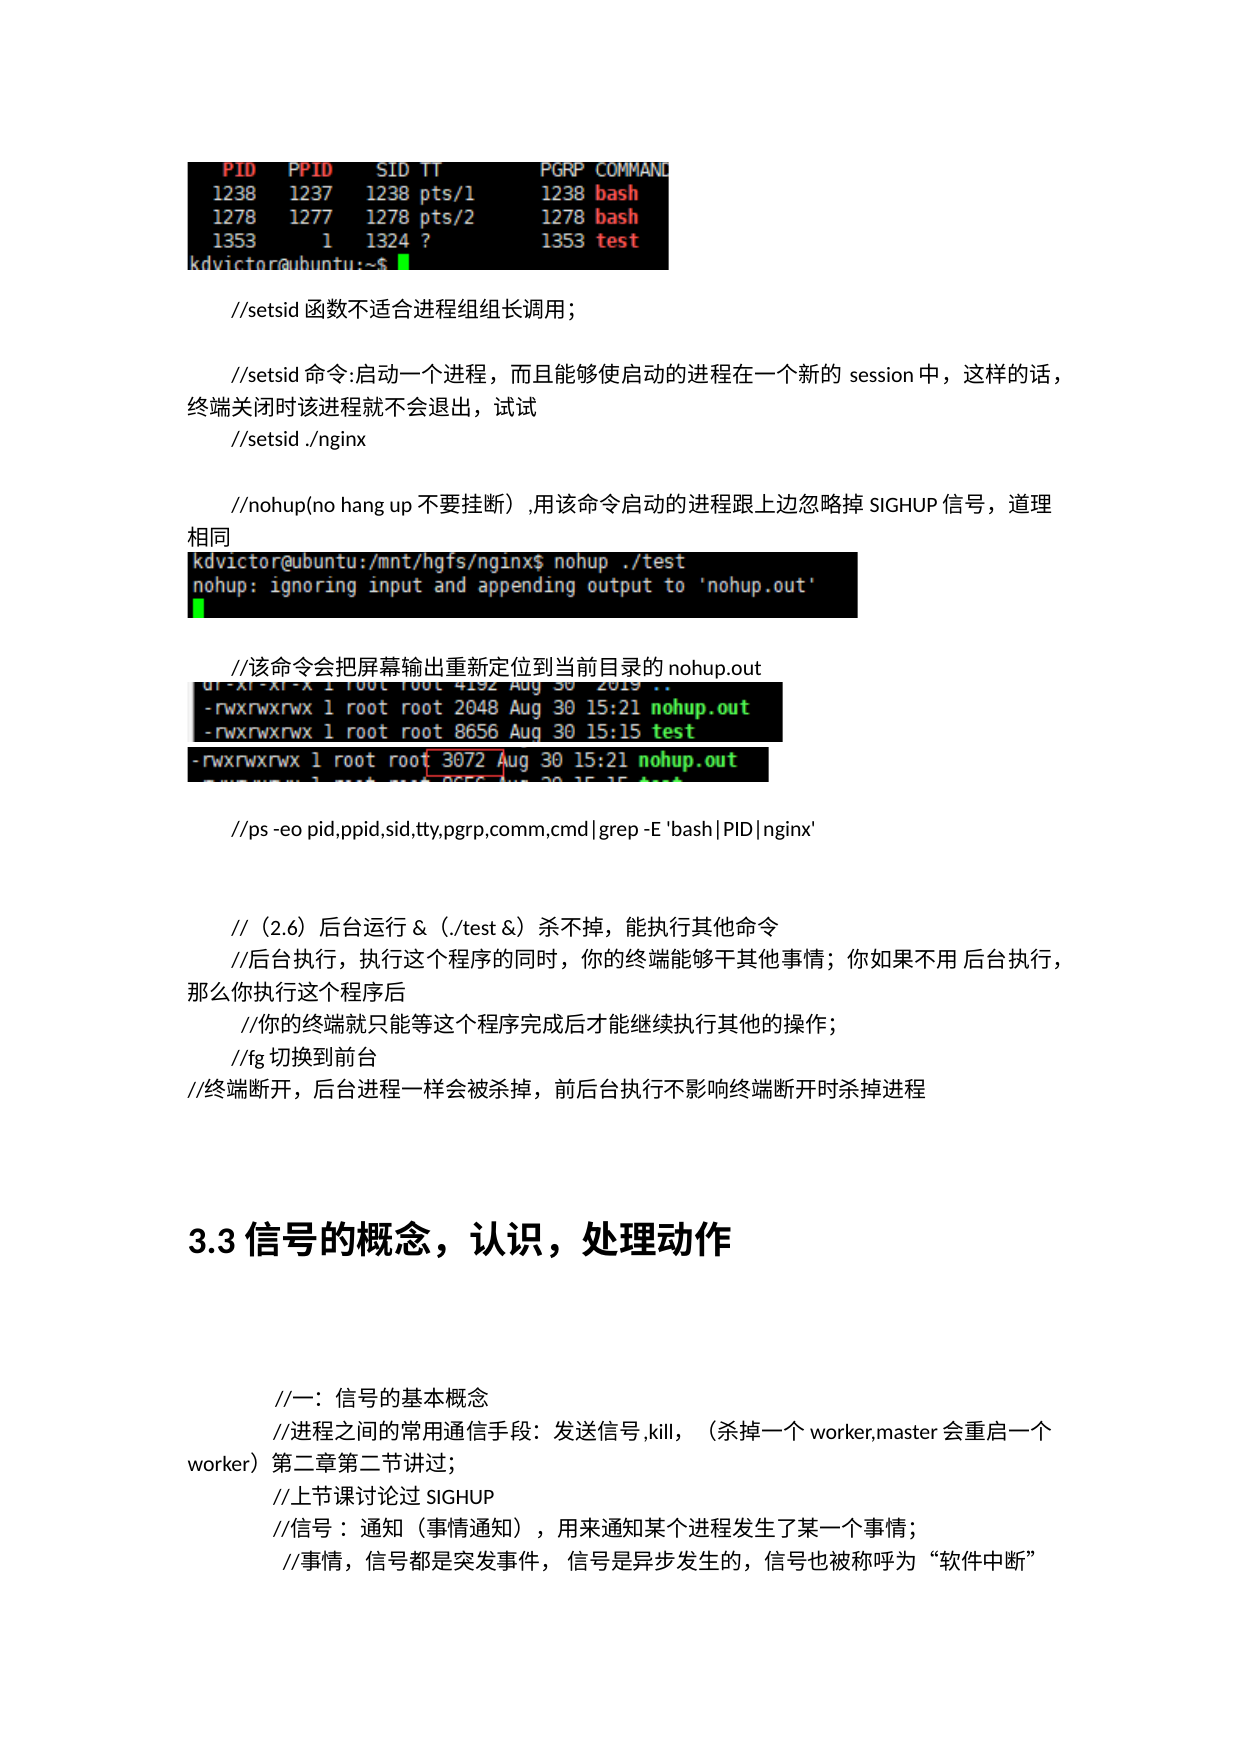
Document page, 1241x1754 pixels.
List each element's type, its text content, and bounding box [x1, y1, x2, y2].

text //信号 ：通知（事情通知），用来通知某个进程发生了某一个事情； [187, 1511, 1053, 1543]
text //上节课讨论过 SIGHUP [187, 1478, 1053, 1511]
text //进程之间的常用通信手段：发送信号,kill，（杀掉一个worker,master会重启一个worker）第二章第二节讲过； [187, 1413, 1053, 1478]
text //setsid ./nginx [187, 422, 1053, 454]
text //（2.6）后台运行 &（./test &）杀不掉，能执行其他命令 [187, 909, 1053, 942]
text //你的终端就只能等这个程序完成后才能继续执行其他的操作； [187, 1007, 1053, 1039]
picture [187, 162, 669, 270]
text //fg切换到前台 [187, 1039, 1053, 1072]
text //setsid函数不适合进程组组长调用； [187, 292, 1053, 324]
text //一：信号的基本概念 [187, 1381, 1053, 1413]
text //nohup(no hang up不要挂断）,用该命令启动的进程跟上边忽略掉SIGHUP信号，道理相同 [187, 487, 1053, 552]
text //该命令会把屏幕输出重新定位到当前目录的nohup.out [187, 649, 1053, 682]
picture [187, 682, 783, 742]
text //终端断开，后台进程一样会被杀掉，前后台执行不影响终端断开时杀掉进程 [187, 1072, 1053, 1104]
subtitle 3.3 信号的概念，认识，处理动作 [187, 1205, 1053, 1270]
text //ps -eo pid,ppid,sid,tty,pgrp,comm,cmd|grep -E 'bash|PID|nginx' [187, 812, 1053, 844]
picture [187, 747, 769, 782]
text //后台执行，执行这个程序的同时，你的终端能够干其他事情；你如果不用 后台执行，那么你执行这个程序后 [187, 942, 1053, 1007]
text //setsid命令:启动一个进程，而且能够使启动的进程在一个新的session中，这样的话，终端关闭时该进程就不会退出，试试 [187, 357, 1053, 422]
text //事情，信号都是突发事件， 信号是异步发生的，信号也被称呼为“软件中断” [187, 1543, 1053, 1576]
picture [187, 552, 858, 618]
